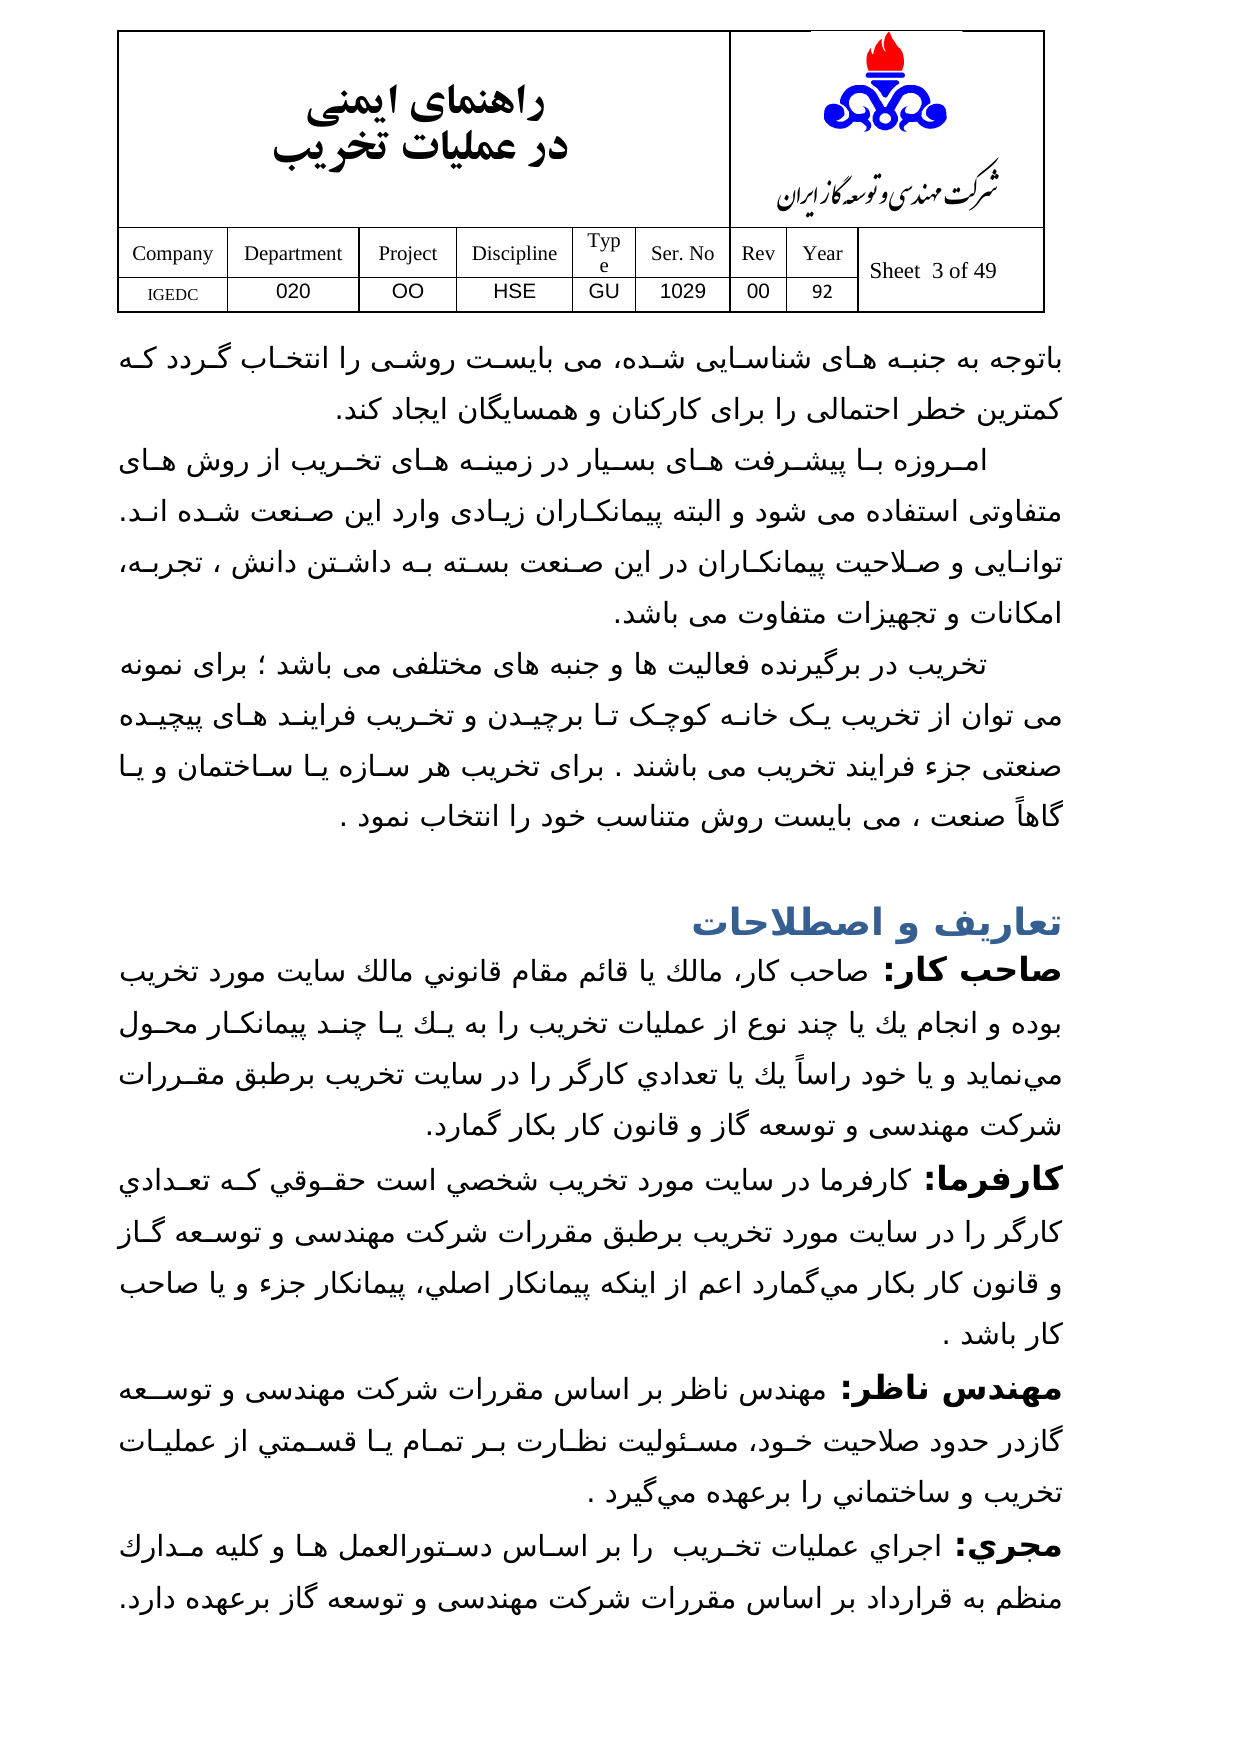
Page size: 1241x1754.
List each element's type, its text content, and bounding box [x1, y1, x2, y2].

picture [811, 31, 963, 132]
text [118, 1526, 1063, 1616]
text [118, 341, 1063, 426]
subtitle تعاریف و اصطلاحات [118, 901, 1063, 944]
text امروزه با پیشرفت های بسیار در زمینه های تخریب از روش های متفاوتی استفاده می شود و البته پیمانکاران زیادی وارد این صنعت شده اند. توانایی و صلاحیت پیمانکاران در این صنعت بسته به داشتن دانش ، تجربه، امکانات و تجهیزات متفاوت می باشد. [118, 443, 1063, 630]
text كارفرما: كارفرما در سایت مورد تخریب شخصي است حقوقي كه تعدادي كارگر را در سایت مورد تخریب برطبق مقررات شرکت مهندسی و توسعه گاز و قانون كار بكار مي‌‌گمارد اعم از اينكه پيمانكار اصلي، پيمانكار جزء و يا صاحب كار باشد . [118, 1159, 1063, 1351]
text مهندس ناظر: مهندس ناظر بر اساس مقررات شرکت مهندسی و توسعه گازدر حدود صلاحيت ‎خود، مسئوليت ‎نظارت بر تمام يا قسمتي از عمليات‎ تخریب و ساختماني‎ را برعهده مي‌‌‌گيرد . [118, 1368, 1063, 1509]
text تخریب در برگیرنده فعالیت ها و جنبه های مختلفی می باشد ؛ برای نمونه می توان از تخریب یک خانه کوچک تا برچیدن و تخریب فرایند های پیچیده صنعتی جزء فرایند تخریب می باشند . برای تخریب هر سازه یا ساختمان و یا گاهاً صنعت ، می بایست روش متناسب خود را انتخاب نمود . [118, 647, 1063, 834]
text صاحب كار: صاحب كار، مالك يا قائم مقام قانوني مالك سایت مورد تخریب بوده و انجام يك يا چند نوع از عمليات تخریب را به يك يا چند پيمانكار محول مي‌‌نمايد و يا خود راساً يك يا تعدادي كارگر را در سایت تخریب برطبق مقررات شرکت مهندسی و توسعه گاز و قانون كار بكار گمارد. [118, 951, 1063, 1142]
